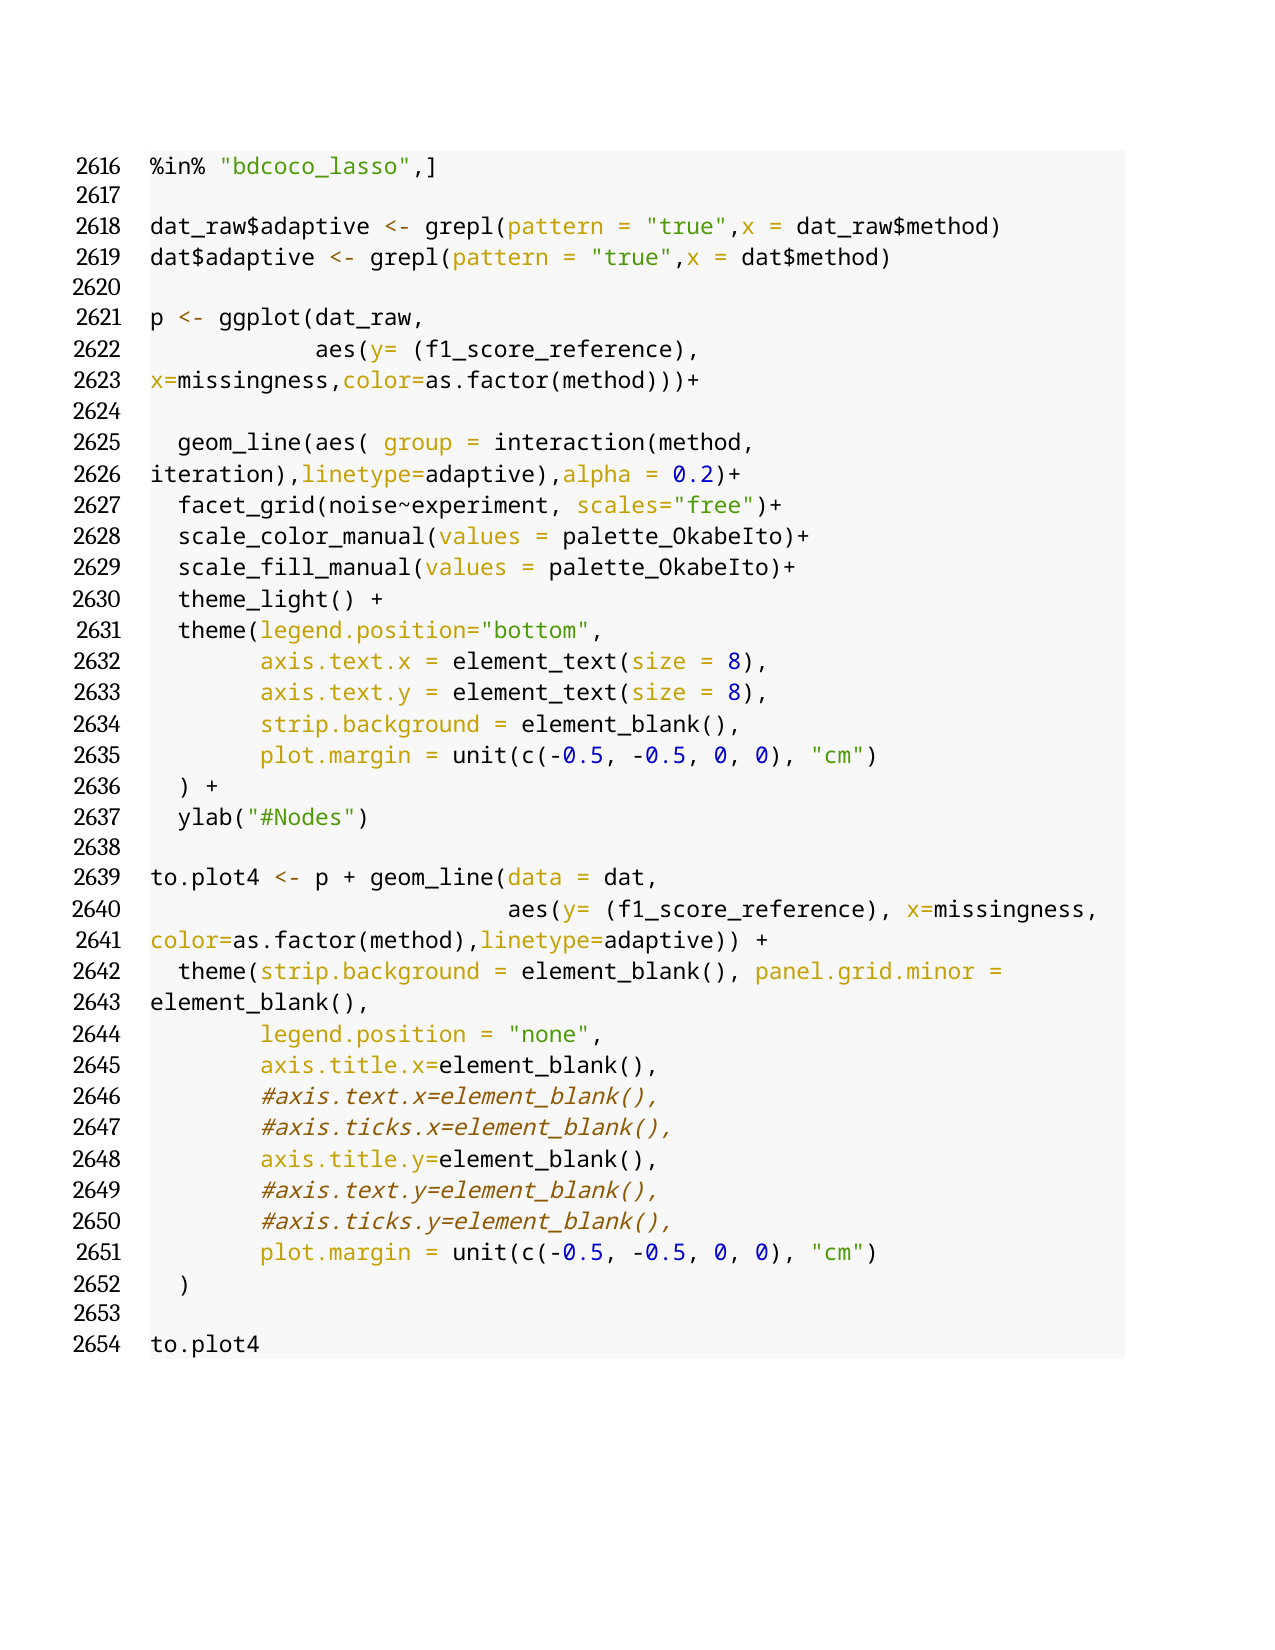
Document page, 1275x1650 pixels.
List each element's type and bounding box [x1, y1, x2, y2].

text [150, 150, 1125, 1359]
